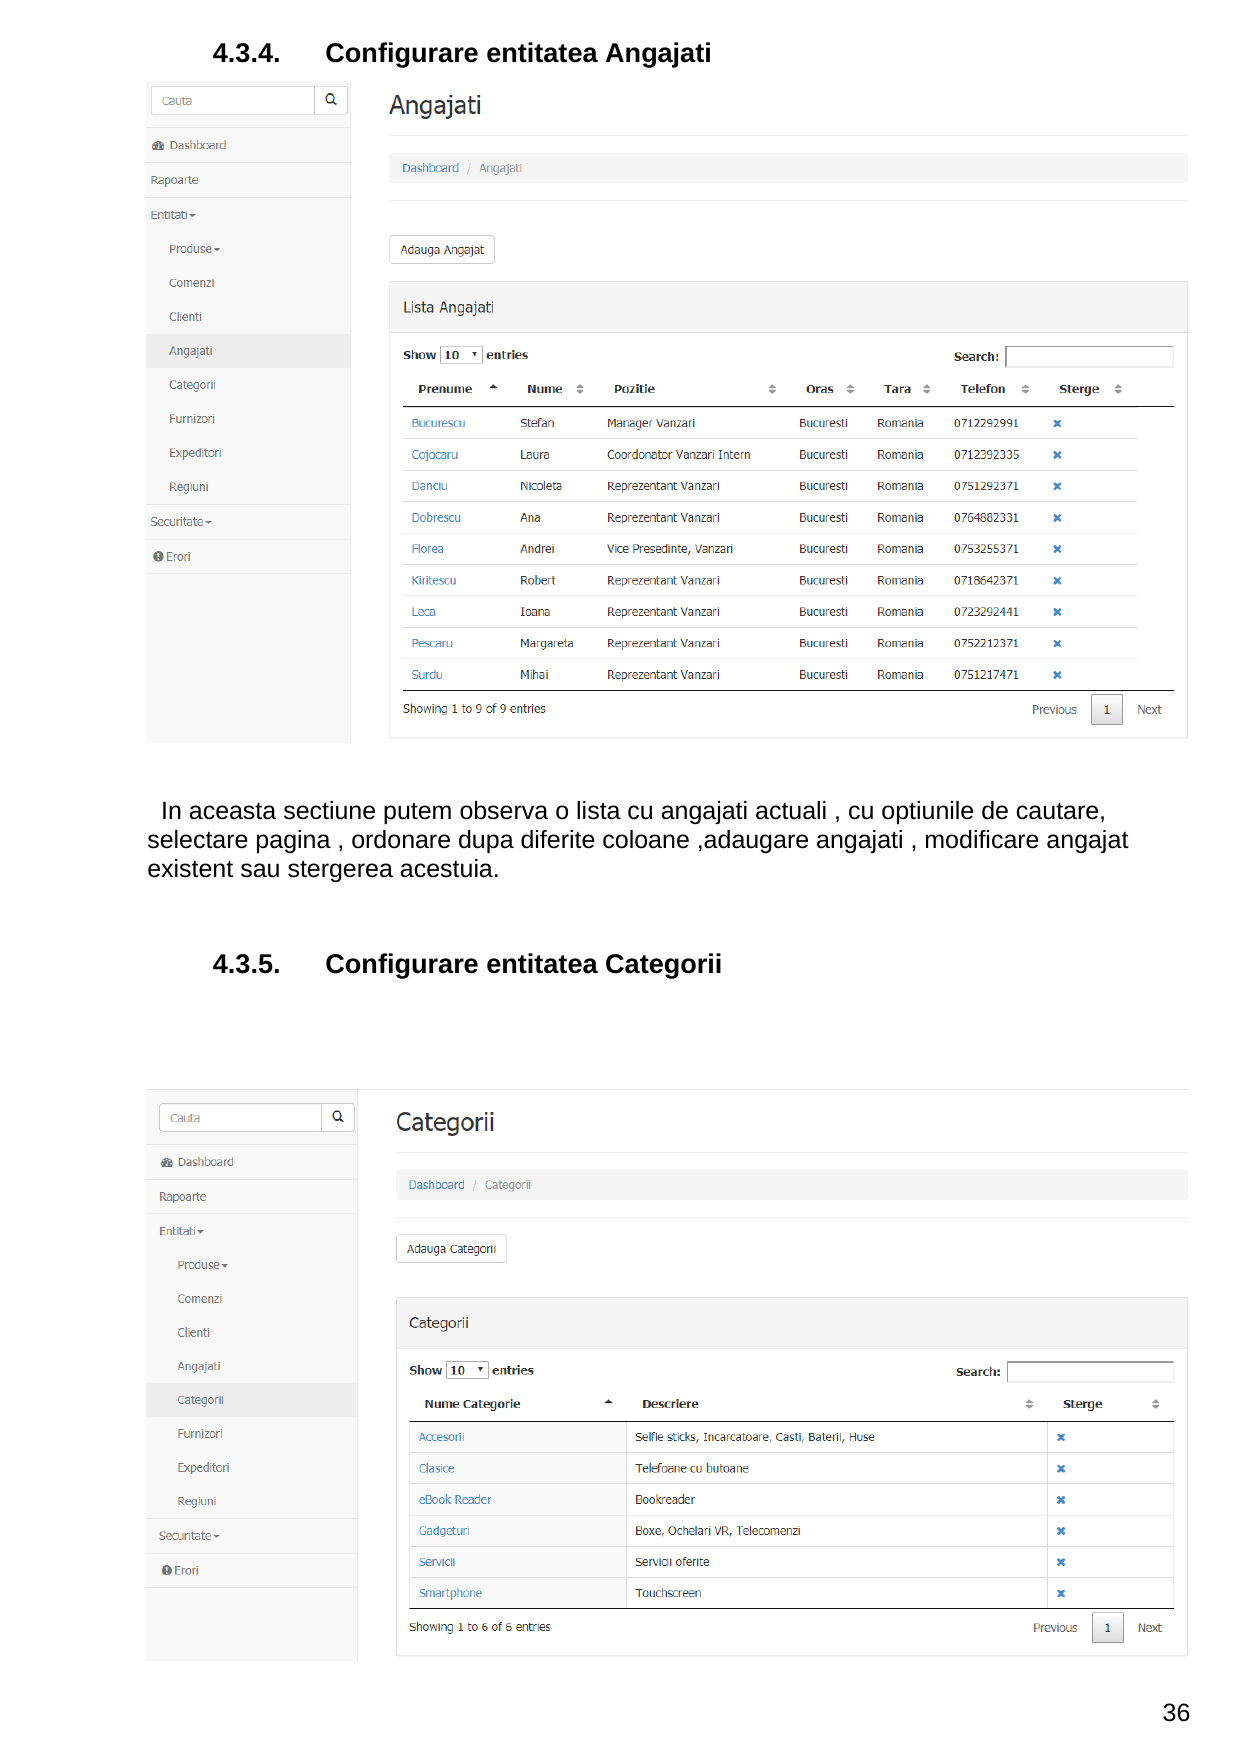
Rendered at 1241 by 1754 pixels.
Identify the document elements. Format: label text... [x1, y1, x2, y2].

subtitle Configurare entitatea Categorii [213, 948, 1190, 980]
picture [146, 81, 1190, 743]
text In aceasta sectiune putem observa o lista cu angajati actuali , cu optiunile de cautare, selectare pagina , ordonare dupa diferite coloane ,adaugare angajati , modificare angajat existent sau stergerea acestuia. [147, 796, 1190, 882]
picture [146, 1089, 1190, 1661]
subtitle Configurare entitatea Angajati [213, 37, 1190, 69]
